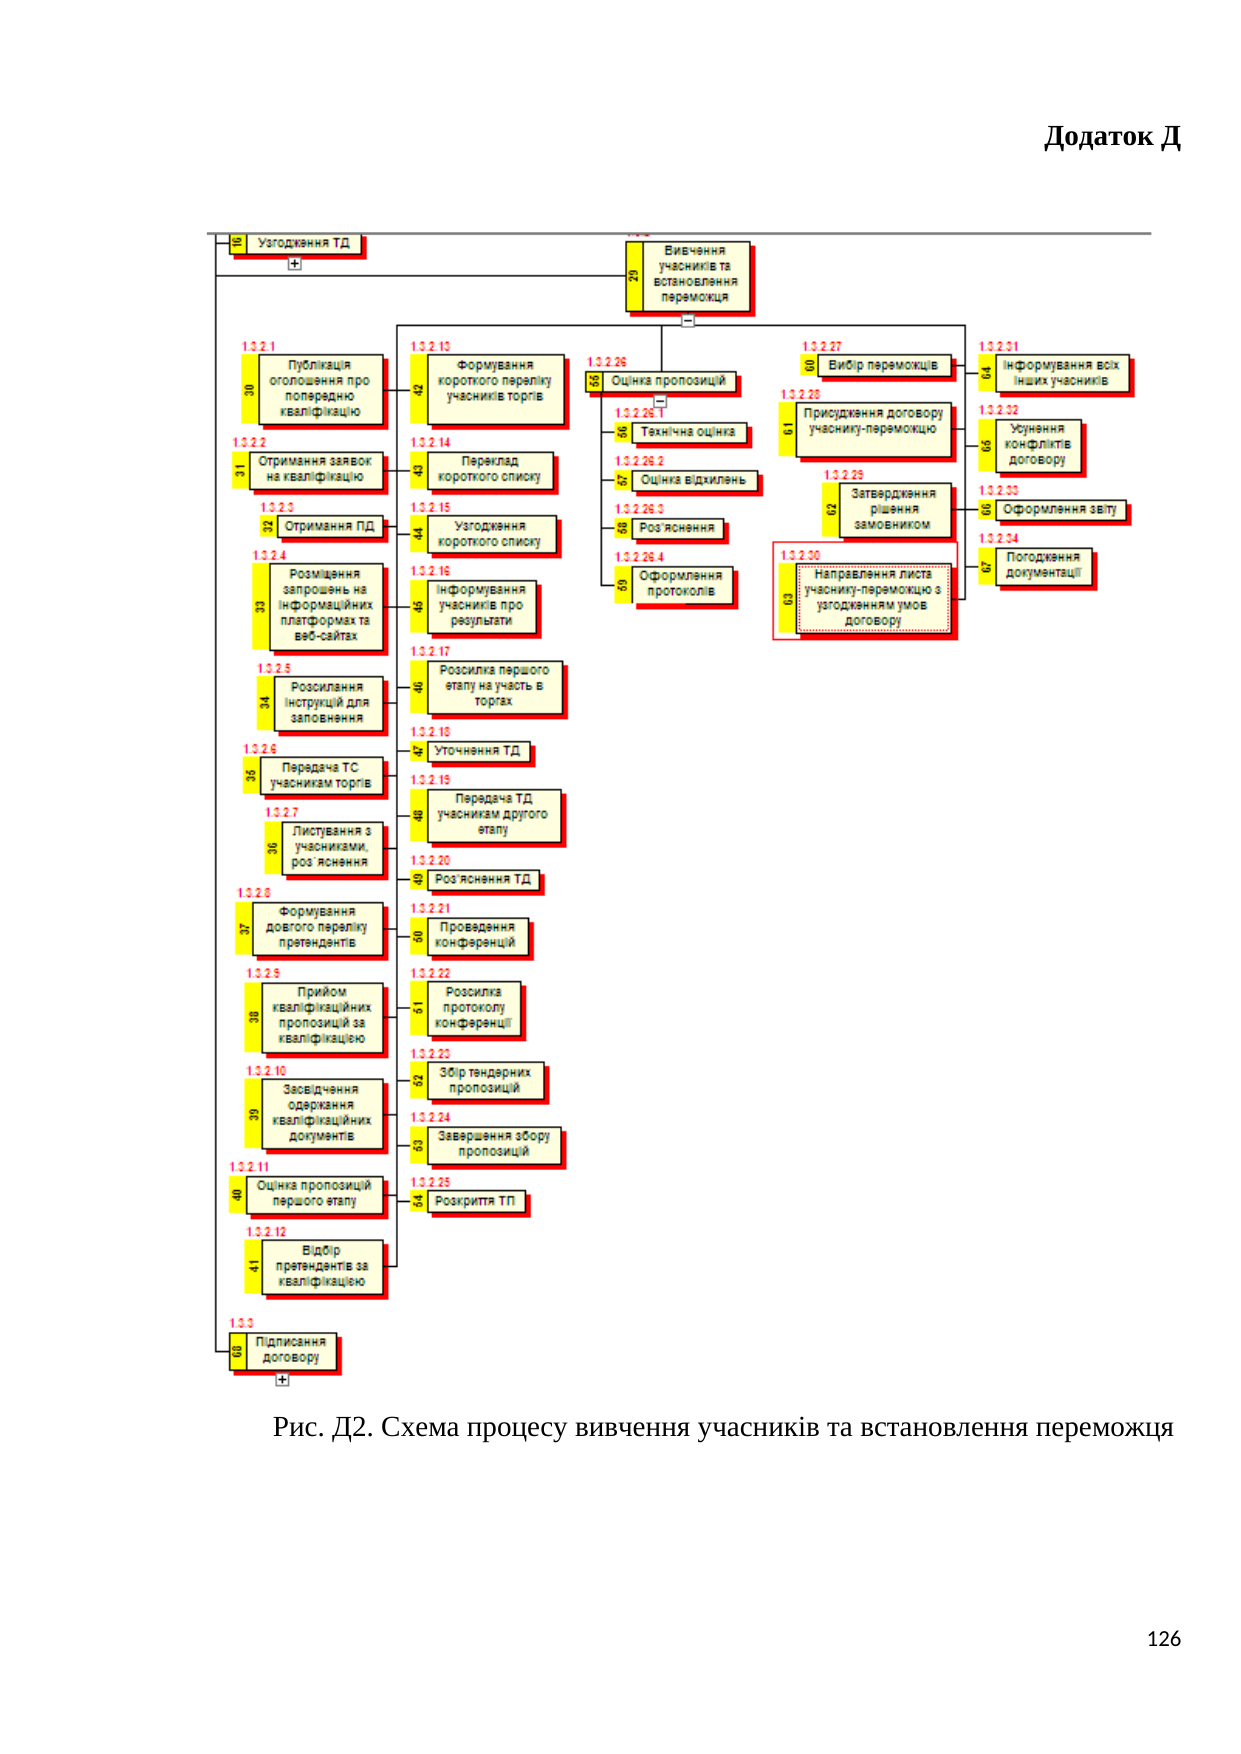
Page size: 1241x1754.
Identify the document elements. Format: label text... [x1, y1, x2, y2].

text Рис. Д2. Схема процесу вивчення учасників та встановлення переможця [177, 1409, 1181, 1443]
text Додаток Д [177, 118, 1181, 152]
picture [206, 232, 1152, 1396]
